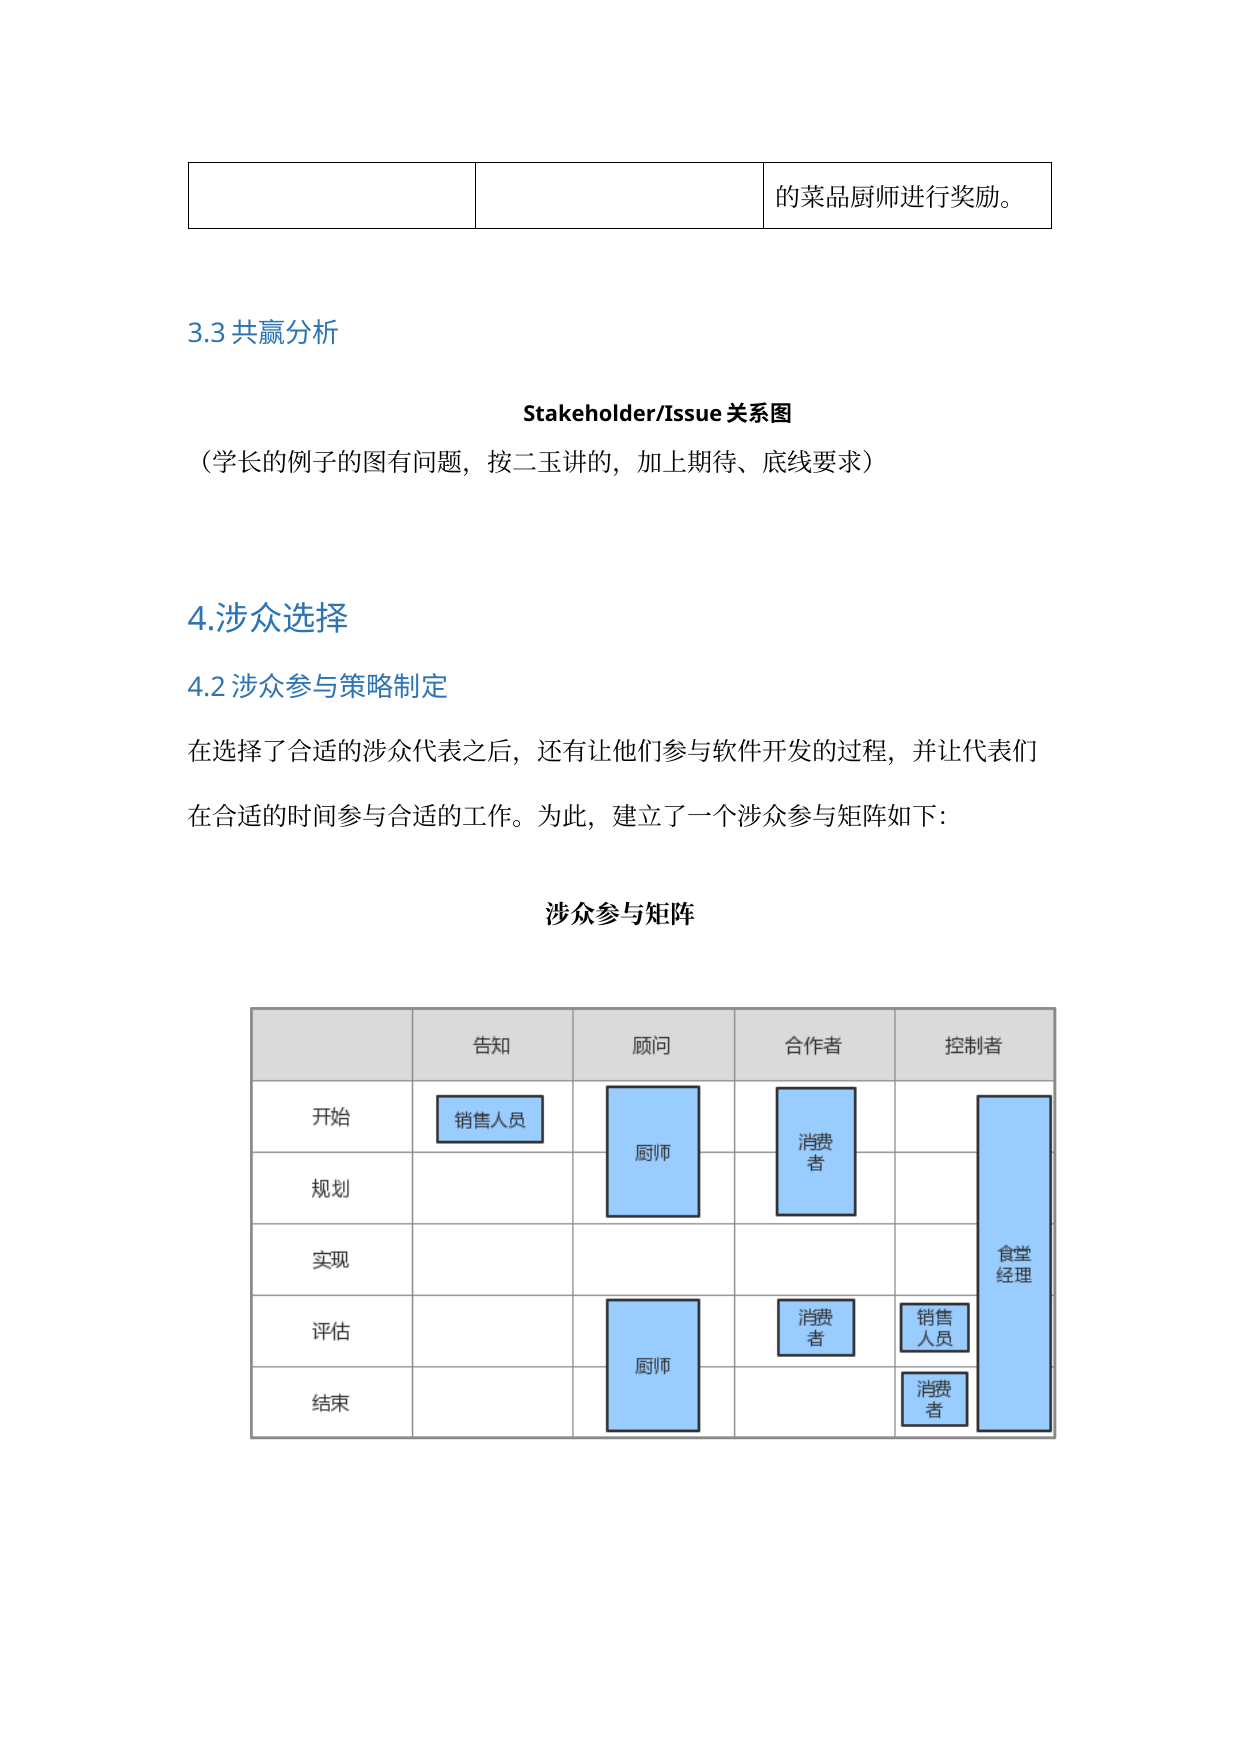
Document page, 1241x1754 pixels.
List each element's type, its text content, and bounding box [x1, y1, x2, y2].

subtitle 4.涉众选择 [187, 583, 1053, 648]
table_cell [476, 163, 763, 228]
picture [187, 945, 1098, 1481]
table_cell 厨师 [189, 163, 475, 228]
text 涉众参与矩阵 [187, 880, 1053, 945]
text 在选择了合适的涉众代表之后，还有让他们参与软件开发的过程，并让代表们在合适的时间参与合适的工作。为此，建立了一个涉众参与矩阵如下： [187, 717, 1053, 847]
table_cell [764, 163, 1051, 228]
subtitle 3.3共赢分析 [187, 298, 1053, 363]
text （学长的例子的图有问题，按二玉讲的，加上期待、底线要求） [187, 428, 1053, 493]
list Stakeholder/Issue关系图 [262, 396, 1053, 428]
subtitle 4.2涉众参与策略制定 [187, 652, 1053, 717]
